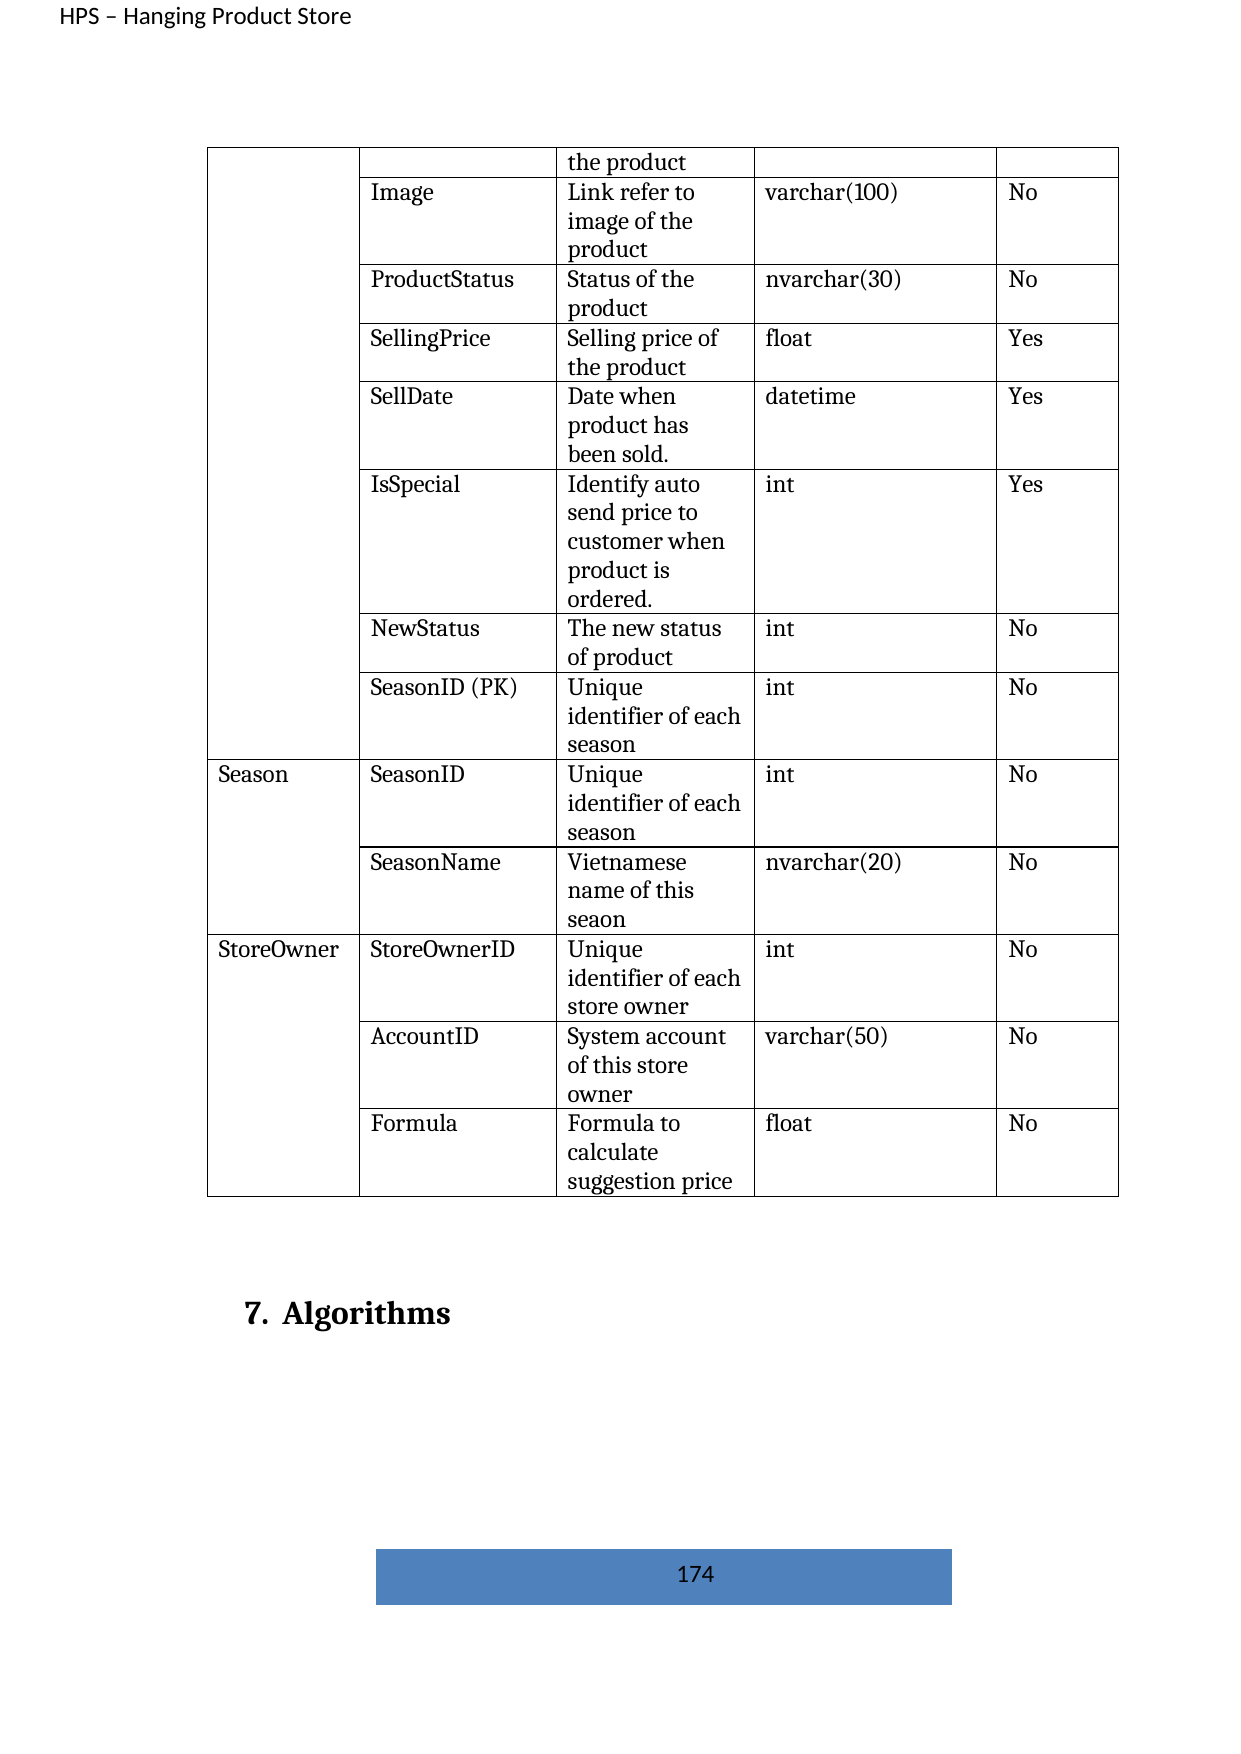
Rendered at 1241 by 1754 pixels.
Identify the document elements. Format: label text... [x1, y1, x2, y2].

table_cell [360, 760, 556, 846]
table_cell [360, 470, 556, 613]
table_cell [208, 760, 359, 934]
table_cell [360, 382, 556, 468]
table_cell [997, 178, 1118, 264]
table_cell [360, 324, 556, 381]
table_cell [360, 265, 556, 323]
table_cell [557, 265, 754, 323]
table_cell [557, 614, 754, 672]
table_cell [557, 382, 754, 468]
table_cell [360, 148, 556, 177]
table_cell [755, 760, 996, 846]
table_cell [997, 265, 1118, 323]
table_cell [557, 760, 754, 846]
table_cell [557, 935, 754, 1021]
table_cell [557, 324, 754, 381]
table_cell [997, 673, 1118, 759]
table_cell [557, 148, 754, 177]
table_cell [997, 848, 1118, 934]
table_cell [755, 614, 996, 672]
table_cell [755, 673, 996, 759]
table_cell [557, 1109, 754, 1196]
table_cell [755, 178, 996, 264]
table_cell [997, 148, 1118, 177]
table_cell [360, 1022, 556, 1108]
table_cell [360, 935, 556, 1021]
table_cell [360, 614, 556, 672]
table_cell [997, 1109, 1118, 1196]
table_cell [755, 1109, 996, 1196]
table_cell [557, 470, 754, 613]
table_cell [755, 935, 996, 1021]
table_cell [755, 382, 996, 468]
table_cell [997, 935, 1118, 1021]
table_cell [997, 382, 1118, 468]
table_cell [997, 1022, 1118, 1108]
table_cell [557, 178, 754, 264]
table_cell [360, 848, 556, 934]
subtitle Algorithms [244, 1294, 1122, 1333]
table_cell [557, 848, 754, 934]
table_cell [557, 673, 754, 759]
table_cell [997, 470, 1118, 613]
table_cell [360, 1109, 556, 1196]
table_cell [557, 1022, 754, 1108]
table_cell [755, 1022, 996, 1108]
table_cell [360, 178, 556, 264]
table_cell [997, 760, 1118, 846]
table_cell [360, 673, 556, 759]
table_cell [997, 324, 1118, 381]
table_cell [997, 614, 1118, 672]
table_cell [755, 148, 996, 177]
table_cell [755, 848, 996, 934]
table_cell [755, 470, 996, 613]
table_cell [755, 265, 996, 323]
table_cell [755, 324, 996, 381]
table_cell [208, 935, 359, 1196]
